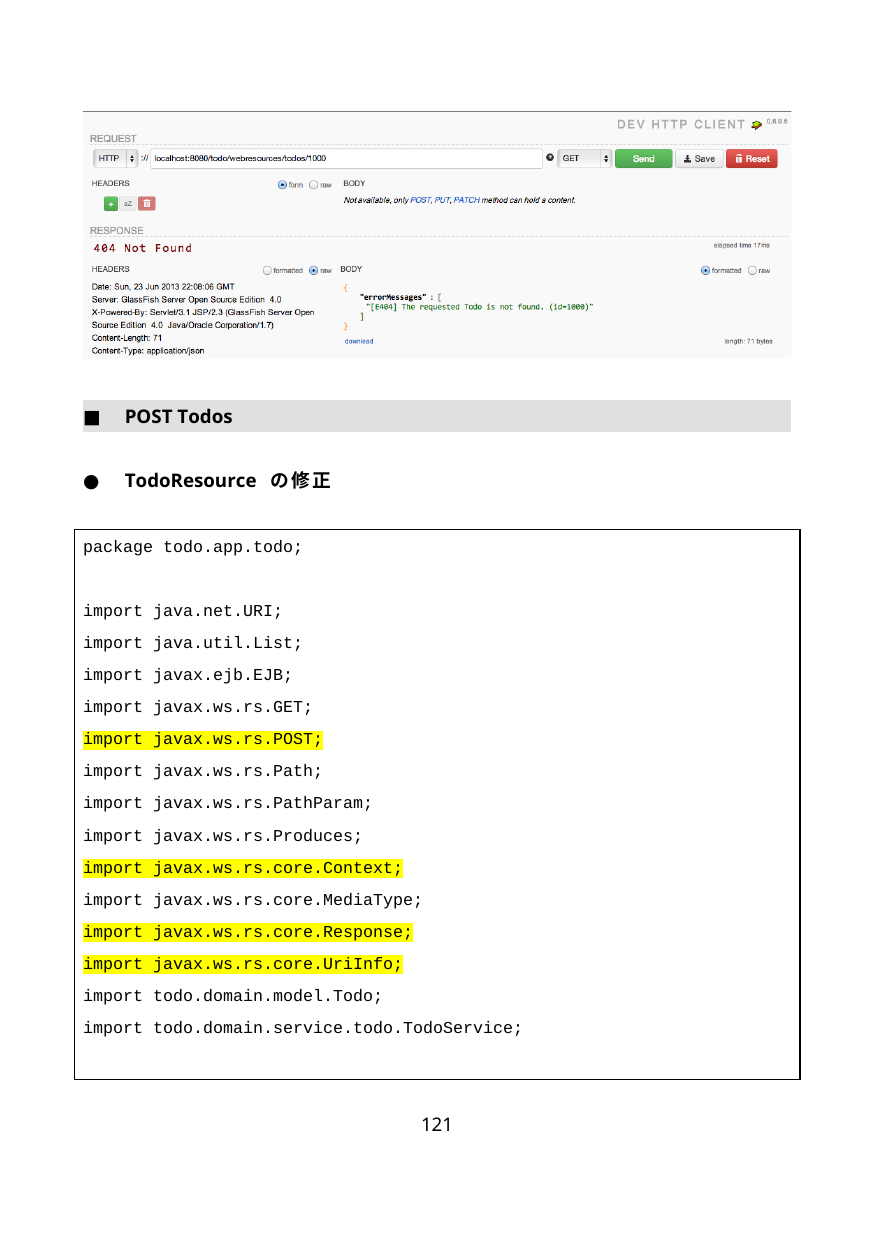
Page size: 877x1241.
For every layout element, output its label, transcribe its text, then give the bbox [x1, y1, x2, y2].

subtitle POST Todos [83, 400, 791, 432]
subtitle TodoResourceの修正 [83, 464, 791, 497]
text import javax.ws.rs.Path; [83, 756, 791, 788]
text import javax.ws.rs.core.UriInfo; [83, 949, 791, 981]
text import javax.ws.rs.core.Context; [83, 853, 791, 885]
text import javax.ws.rs.GET; [83, 692, 791, 724]
text import java.net.URI; [83, 596, 791, 628]
text import javax.ws.rs.core.Response; [83, 917, 791, 949]
text import java.util.List; [83, 628, 791, 660]
text import todo.domain.service.todo.TodoService; [83, 1013, 791, 1045]
text import javax.ws.rs.PathParam; [83, 788, 791, 821]
text import todo.domain.model.Todo; [83, 981, 791, 1013]
text import javax.ws.rs.Produces; [83, 821, 791, 853]
text import javax.ws.rs.core.MediaType; [83, 885, 791, 917]
text import javax.ejb.EJB; [83, 660, 791, 692]
picture [82, 111, 792, 359]
text package todo.app.todo; [75, 530, 799, 564]
text import javax.ws.rs.POST; [83, 724, 791, 756]
